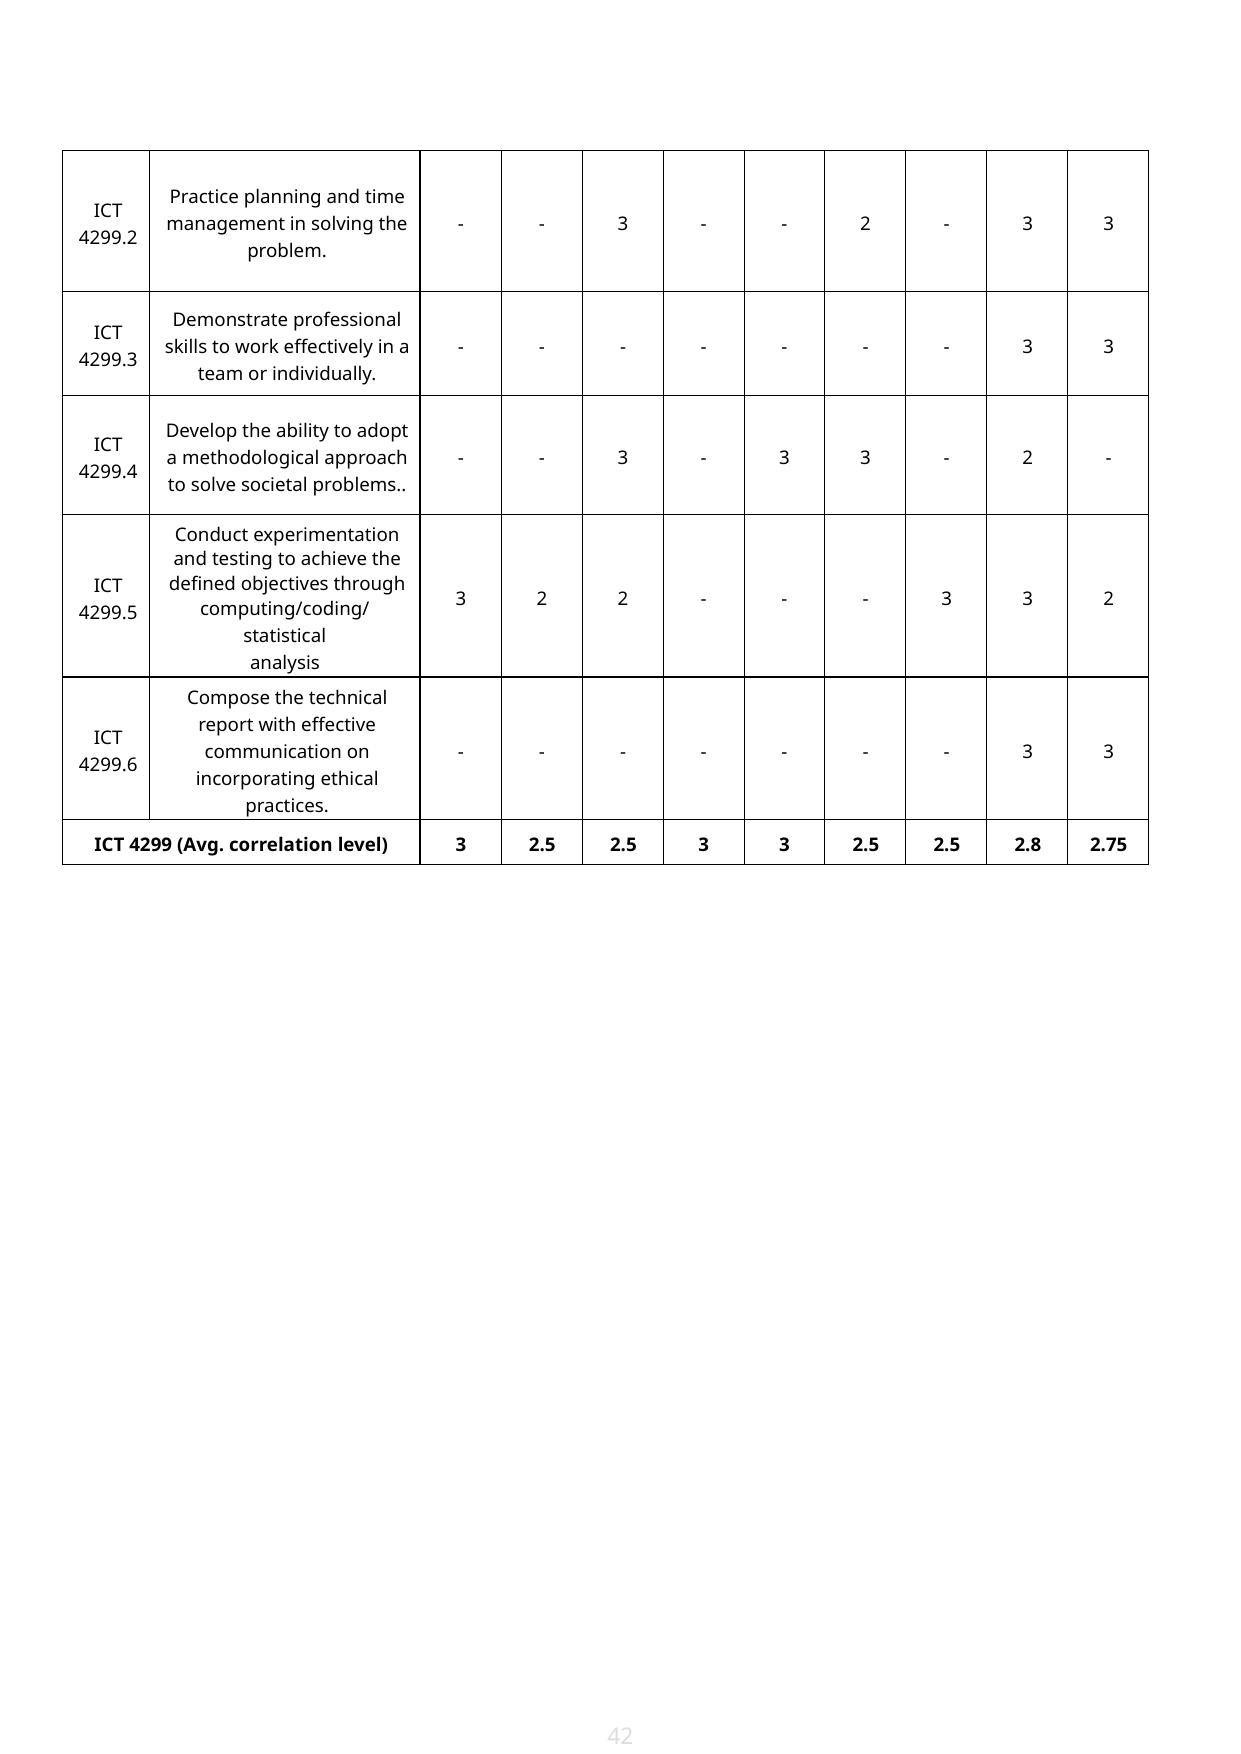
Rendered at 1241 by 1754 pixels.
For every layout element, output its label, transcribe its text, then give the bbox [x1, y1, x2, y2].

table_cell ICT 4299.4 [63, 396, 149, 514]
table_cell 3 [583, 396, 663, 514]
table_cell 2.5 [906, 820, 986, 863]
table_cell - [745, 151, 824, 291]
table_cell - [906, 151, 986, 291]
table_cell - [825, 678, 905, 819]
table_cell - [825, 515, 905, 676]
table_cell Conduct experimentation and testing to achieve the defined objectives through computing/coding/statistical analysis [150, 515, 419, 676]
table_cell 2.5 [825, 820, 905, 863]
table_cell 3 [1068, 292, 1148, 394]
table_cell 3 [421, 515, 501, 676]
table_cell - [502, 151, 582, 291]
table_cell Practice planning and time management in solving the problem. [150, 151, 419, 291]
table_cell Demonstrate professional skills to work effectively in a team or individually. [150, 292, 419, 394]
table_cell - [664, 678, 744, 819]
table_cell - [664, 396, 744, 514]
table_cell - [906, 292, 986, 394]
table_cell - [1068, 396, 1148, 514]
table_cell 2.8 [987, 820, 1067, 863]
table_cell - [583, 678, 663, 819]
table_cell - [421, 292, 501, 394]
table_cell 3 [421, 820, 501, 863]
table_cell - [502, 678, 582, 819]
table_cell 3 [583, 151, 663, 291]
table_cell - [745, 678, 824, 819]
table_cell - [745, 292, 824, 394]
table_cell 3 [1068, 151, 1148, 291]
table_cell 2 [502, 515, 582, 676]
table_cell ICT 4299.3 [63, 292, 149, 394]
table_cell 2 [583, 515, 663, 676]
table_cell 2.75 [1068, 820, 1148, 863]
table_cell 3 [987, 515, 1067, 676]
table_cell 2 [1068, 515, 1148, 676]
table_cell - [502, 292, 582, 394]
table_cell - [664, 151, 744, 291]
table_cell 3 [1068, 678, 1148, 819]
table_cell - [664, 515, 744, 676]
table_cell - [583, 292, 663, 394]
table_cell 2.5 [583, 820, 663, 863]
table_cell 3 [987, 292, 1067, 394]
table_cell ICT 4299.2 [63, 151, 149, 291]
table_cell - [664, 292, 744, 394]
table_cell - [421, 151, 501, 291]
table_cell 3 [745, 820, 824, 863]
table_cell 2 [987, 396, 1067, 514]
table_cell 3 [825, 396, 905, 514]
table_cell - [421, 396, 501, 514]
table_cell ICT 4299.5 [63, 515, 149, 676]
table_cell Compose the technical report with effective communication on incorporating ethical practices. [150, 678, 419, 819]
table_cell - [825, 292, 905, 394]
table_cell ICT 4299.6 [63, 678, 149, 819]
table_cell 2.5 [502, 820, 582, 863]
table_cell - [906, 678, 986, 819]
table_cell ICT 4299 (Avg. correlation level) [63, 820, 419, 863]
table_cell - [421, 678, 501, 819]
table_cell 3 [987, 151, 1067, 291]
table_cell 3 [664, 820, 744, 863]
table_cell - [745, 515, 824, 676]
table_cell 3 [906, 515, 986, 676]
table_cell 3 [987, 678, 1067, 819]
table_cell 2 [825, 151, 905, 291]
table_cell - [906, 396, 986, 514]
table_cell - [502, 396, 582, 514]
table_cell 3 [745, 396, 824, 514]
table_cell Develop the ability to adopt a methodological approach to solve societal problems.. [150, 396, 419, 514]
